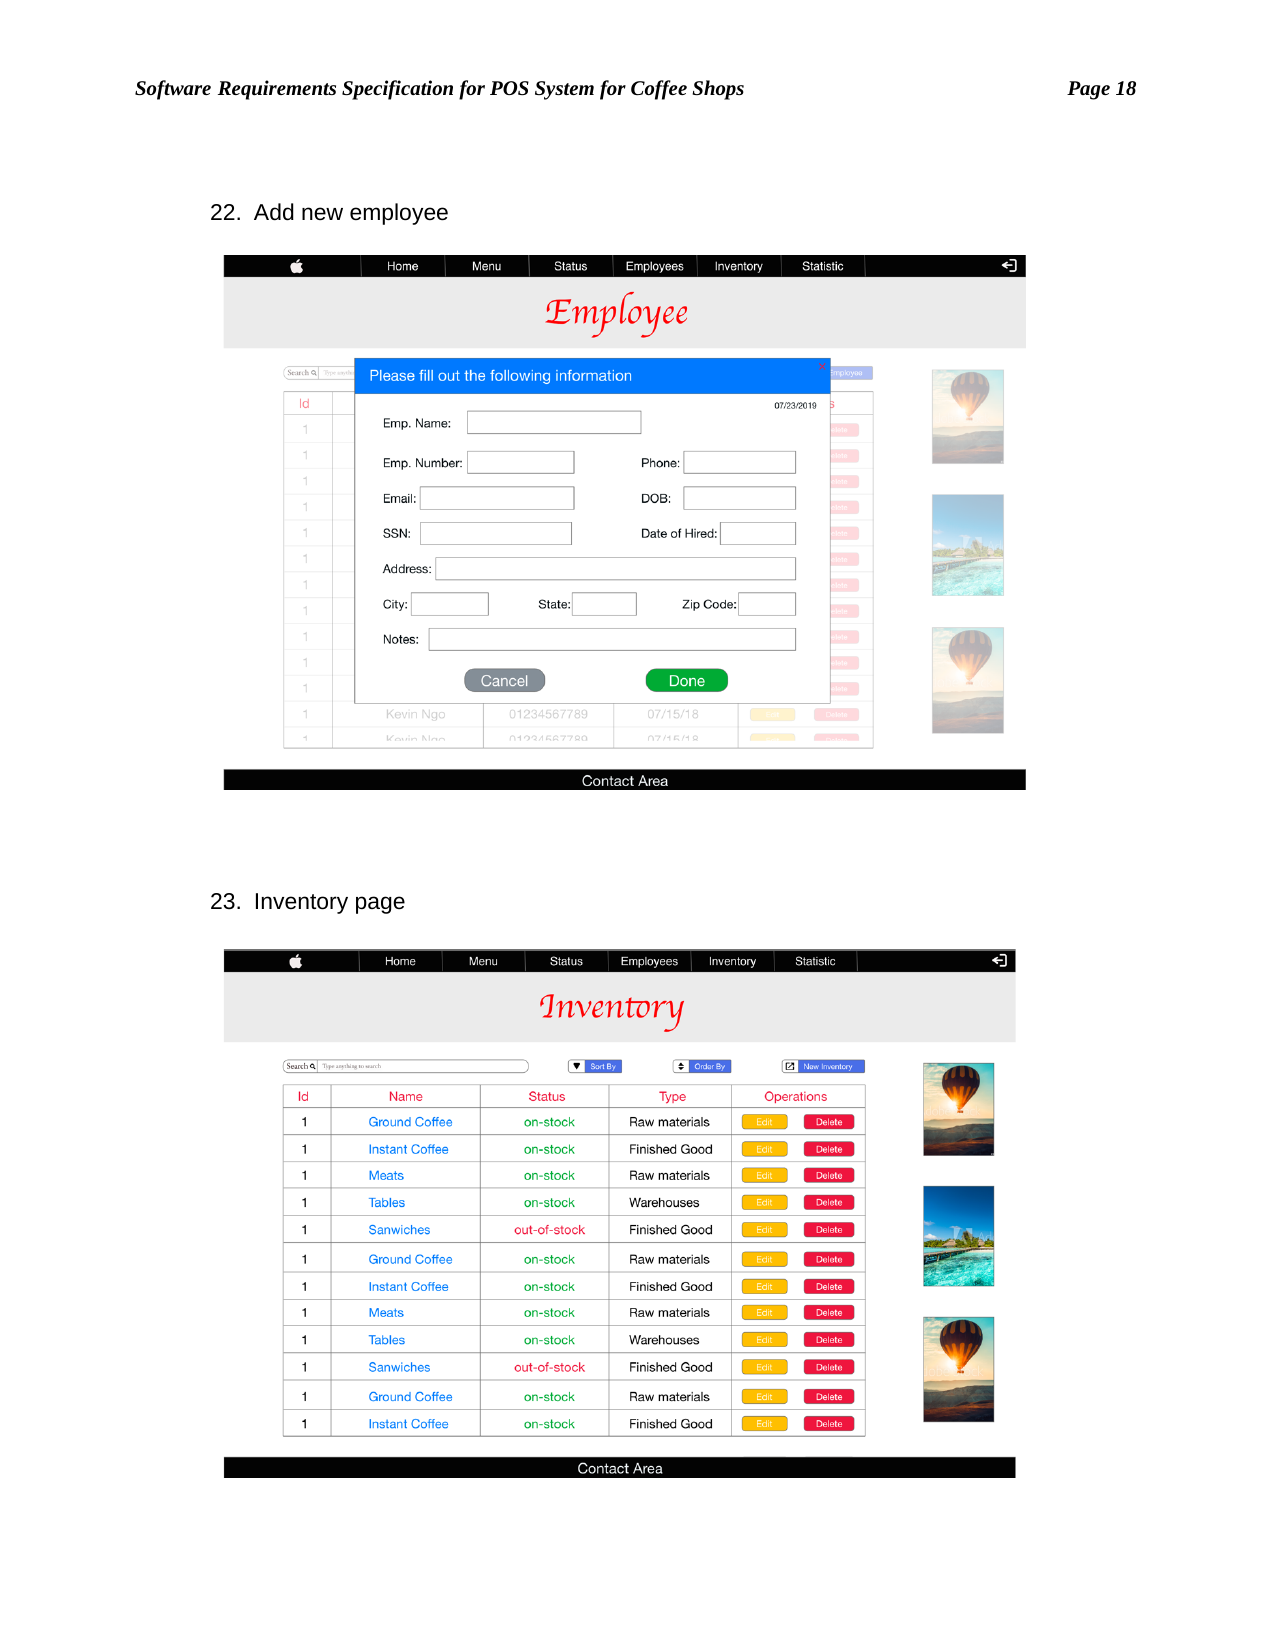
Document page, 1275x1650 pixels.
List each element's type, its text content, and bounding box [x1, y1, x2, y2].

list Add new employee [210, 200, 1140, 225]
picture [223, 949, 1016, 1478]
picture [223, 255, 1026, 790]
list Inventory page [210, 890, 1140, 915]
